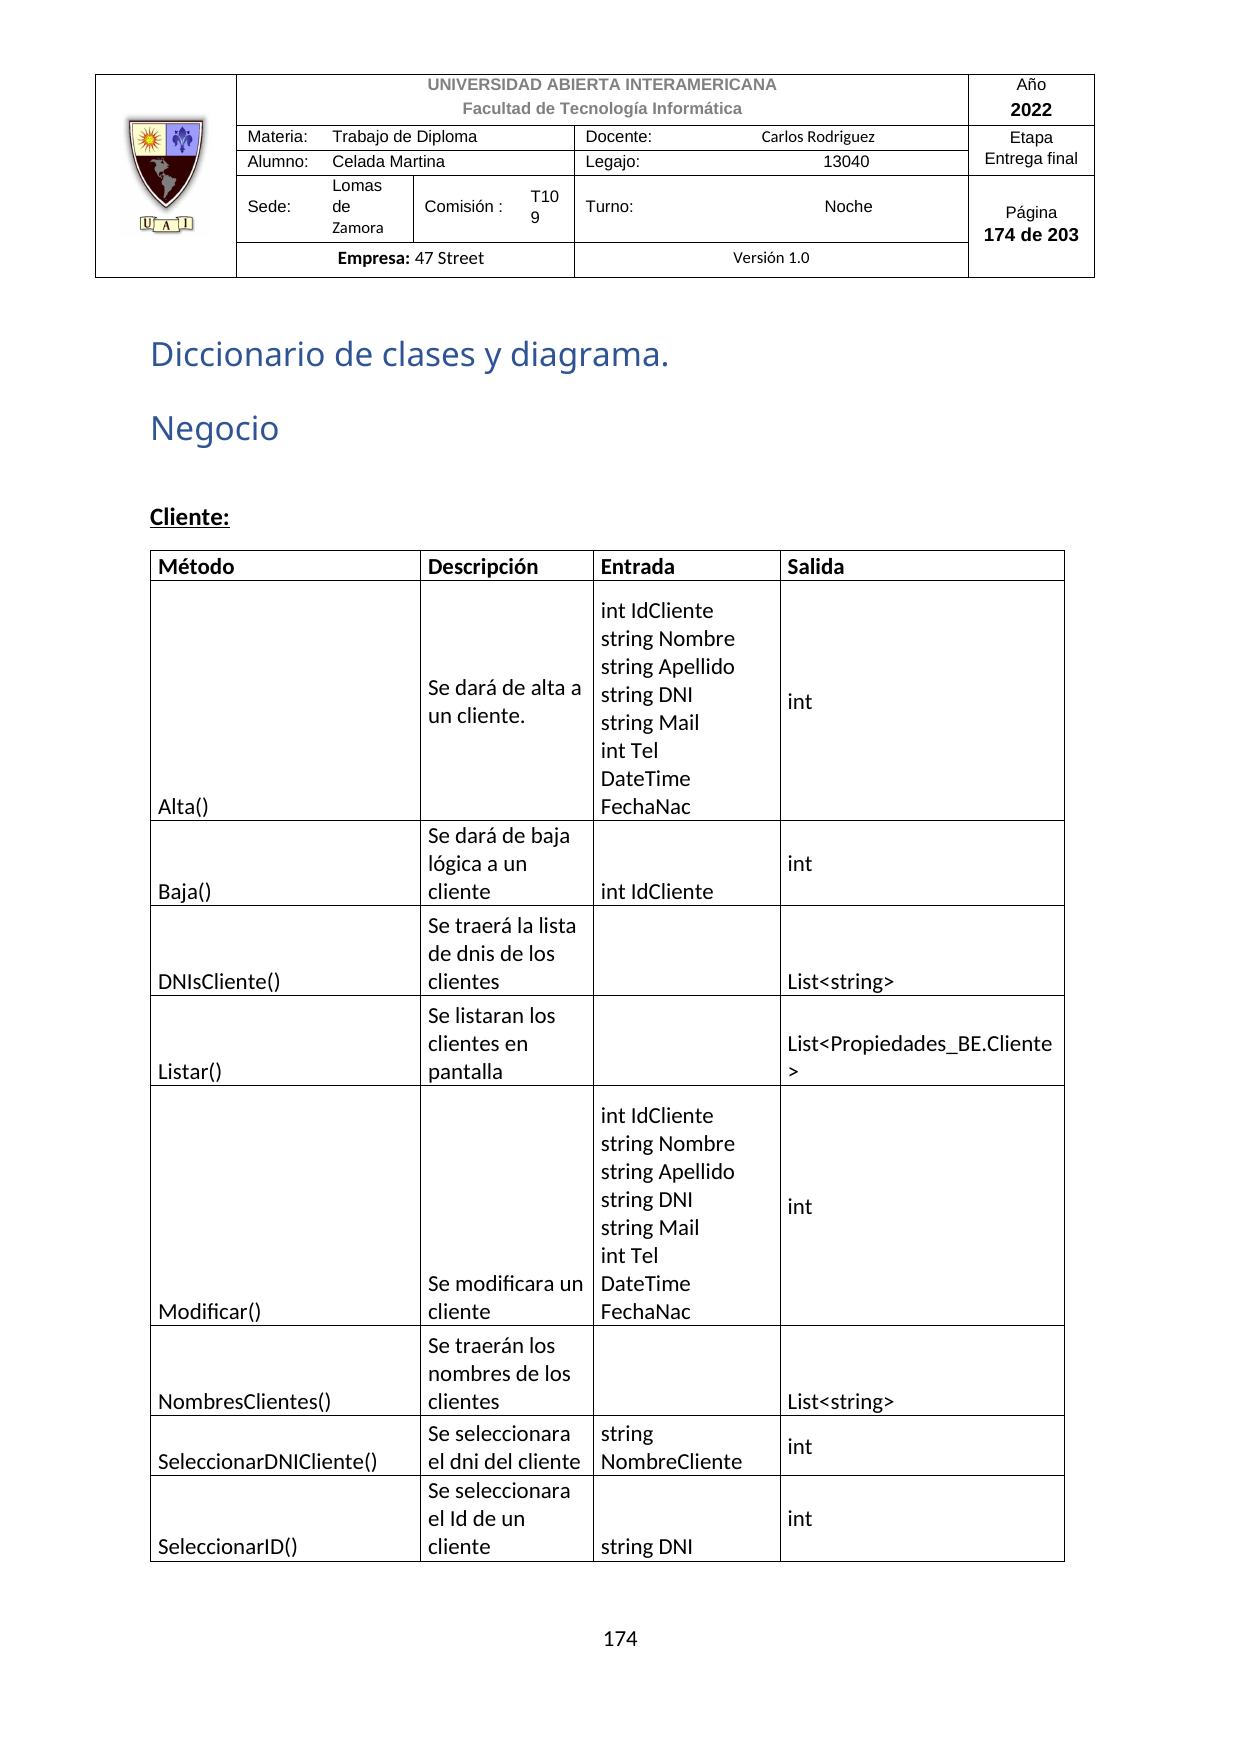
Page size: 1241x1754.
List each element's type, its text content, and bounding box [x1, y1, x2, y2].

table_cell Modificar() [151, 1086, 420, 1325]
table_header Método [151, 551, 420, 580]
table_cell SeleccionarID() [151, 1476, 420, 1561]
table_cell List<string> [781, 1326, 1064, 1415]
table_cell Se dará de alta a un cliente. [421, 581, 593, 820]
text Cliente: [150, 501, 1090, 531]
table_cell int [781, 821, 1064, 905]
table_cell [594, 906, 780, 995]
table_cell string DNI [594, 1476, 780, 1561]
table_cell int IdCliente string Nombre string Apellido string DNI string Mail int Tel DateTime FechaNac [594, 1086, 780, 1325]
table_cell List<Propiedades_BE.Cliente> [781, 996, 1064, 1085]
table_cell Se dará de baja lógica a un cliente [421, 821, 593, 905]
table_cell int IdCliente string Nombre string Apellido string DNI string Mail int Tel DateTime FechaNac [594, 581, 780, 820]
table_cell int [781, 1476, 1064, 1561]
table_cell Se modificara un cliente [421, 1086, 593, 1325]
table_cell int [781, 1416, 1064, 1475]
table_header Salida [781, 551, 1064, 580]
table_cell Se listaran los clientes en pantalla [421, 996, 593, 1085]
table_cell DNIsCliente() [151, 906, 420, 995]
table_header Descripción [421, 551, 593, 580]
table_cell Listar() [151, 996, 420, 1085]
table_cell NombresClientes() [151, 1326, 420, 1415]
table_cell int [781, 581, 1064, 820]
table_cell Se seleccionara el Id de un cliente [421, 1476, 593, 1561]
table_cell Baja() [151, 821, 420, 905]
table_cell [594, 996, 780, 1085]
subtitle Diccionario de clases y diagrama. [150, 331, 1090, 376]
table_cell Se traerán los nombres de los clientes [421, 1326, 593, 1415]
table_cell List<string> [781, 906, 1064, 995]
table_cell [594, 1326, 780, 1415]
table_cell SeleccionarDNICliente() [151, 1416, 420, 1475]
table_header Entrada [594, 551, 780, 580]
table_cell int IdCliente [594, 821, 780, 905]
subtitle Negocio [150, 405, 1090, 450]
table_cell int [781, 1086, 1064, 1325]
table_cell Se seleccionara el dni del cliente [421, 1416, 593, 1475]
picture [120, 111, 212, 237]
table_cell Alta() [151, 581, 420, 820]
table_cell string NombreCliente [594, 1416, 780, 1475]
table_cell Se traerá la lista de dnis de los clientes [421, 906, 593, 995]
